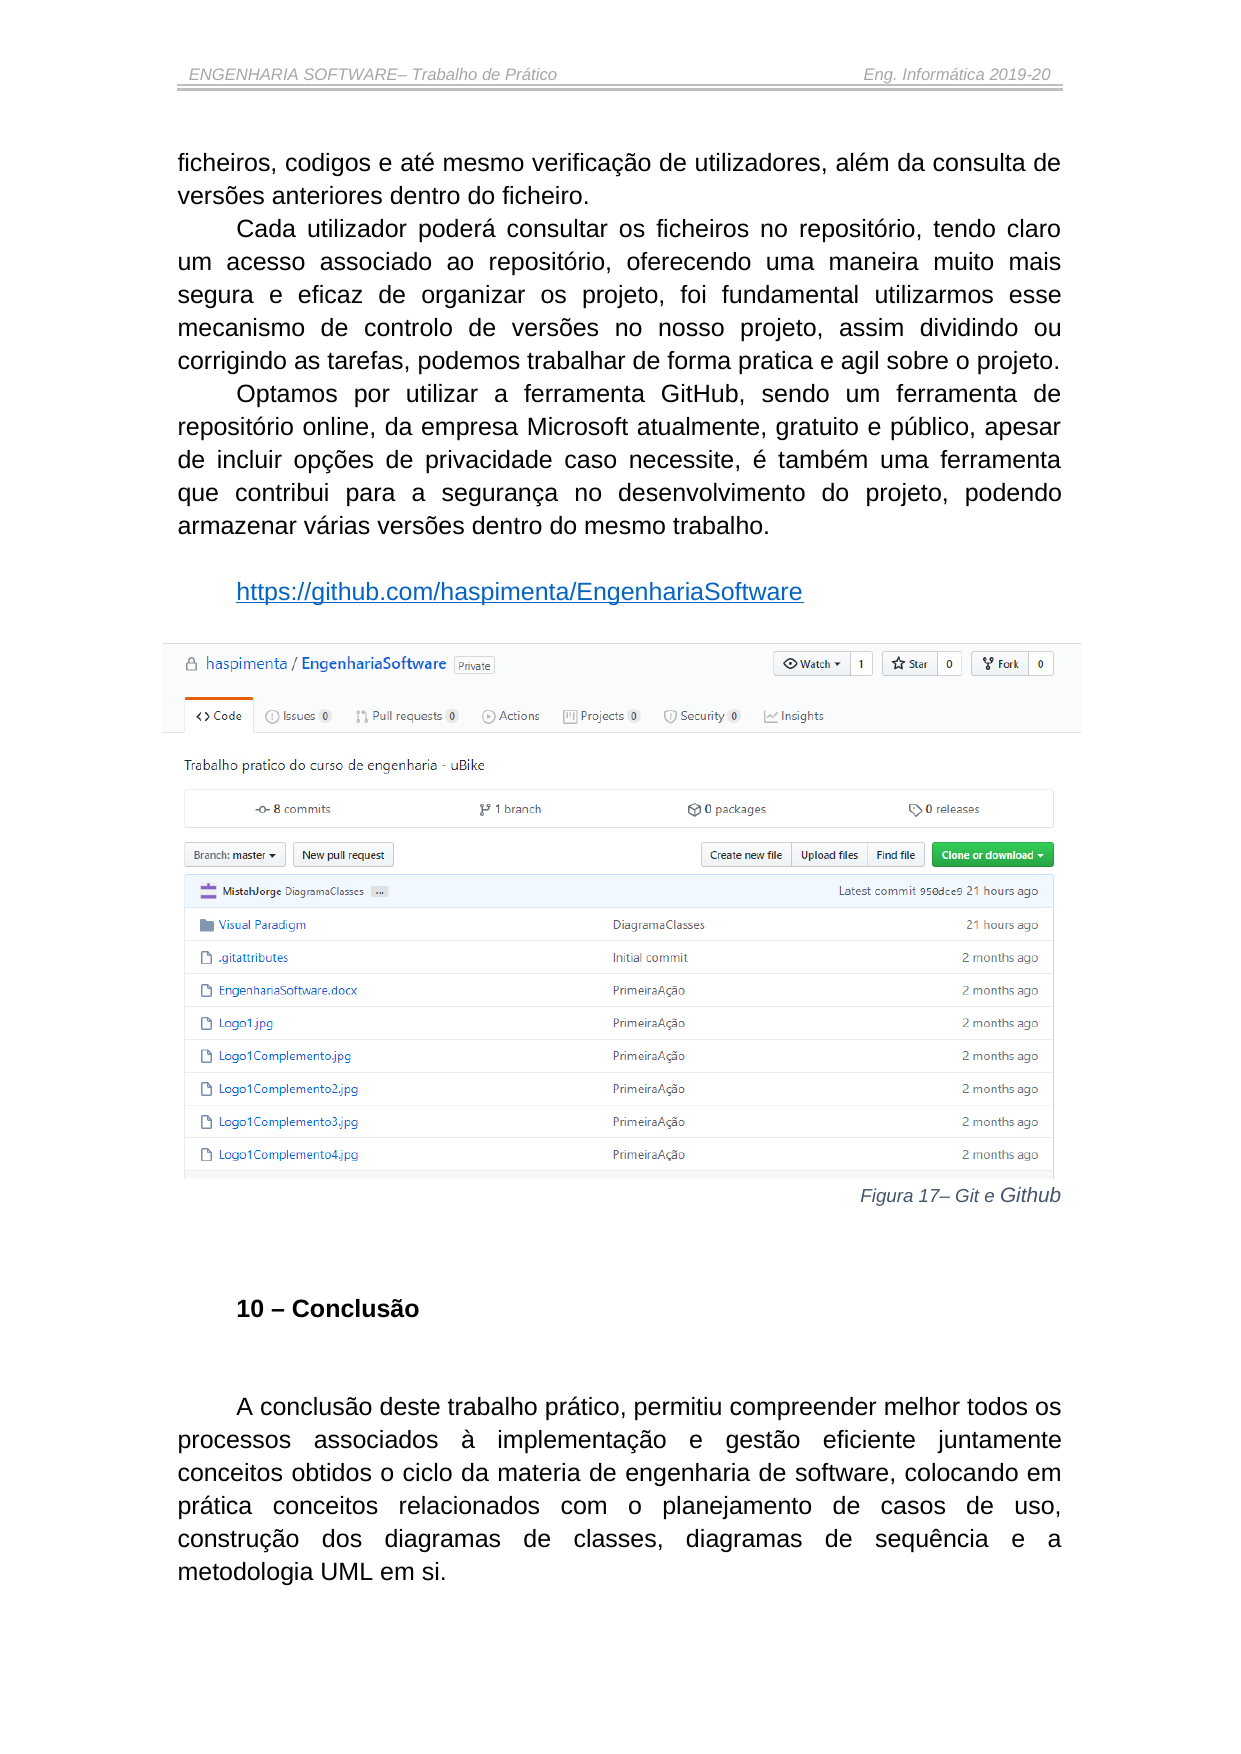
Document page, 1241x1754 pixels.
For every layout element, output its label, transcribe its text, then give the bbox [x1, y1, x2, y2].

text Figura 17– Git e Github [177, 1183, 1063, 1207]
text A conclusão deste trabalho prático, permitiu compreender melhor todos os processos associados à implementação e gestão eficiente juntamente conceitos obtidos o ciclo da materia de engenharia de software, colocando em prática conceitos relacionados com o planejamento de casos de uso, construção dos diagramas de classes, diagramas de sequência e a metodologia UML em si. [177, 1392, 1063, 1586]
text https://github.com/haspimenta/EngenhariaSoftware [177, 577, 1063, 606]
subtitle 10 – Conclusão [177, 1294, 1063, 1323]
text Cada utilizador poderá consultar os ficheiros no repositório, tendo claro um acesso associado ao repositório, oferecendo uma maneira muito mais segura e eficaz de organizar os projeto, foi fundamental utilizarmos esse mecanismo de controlo de versões no nosso projeto, assim dividindo ou corrigindo as tarefas, podemos trabalhar de forma pratica e agil sobre o projeto. [177, 214, 1063, 374]
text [177, 148, 1063, 209]
text Optamos por utilizar a ferramenta GitHub, sendo um ferramenta de repositório online, da empresa Microsoft atualmente, gratuito e público, apesar de incluir opções de privacidade caso necessite, é também uma ferramenta que contribui para a segurança no desenvolvimento do projeto, podendo armazenar várias versões dentro do mesmo trabalho. [177, 379, 1063, 539]
picture [162, 642, 1082, 1179]
